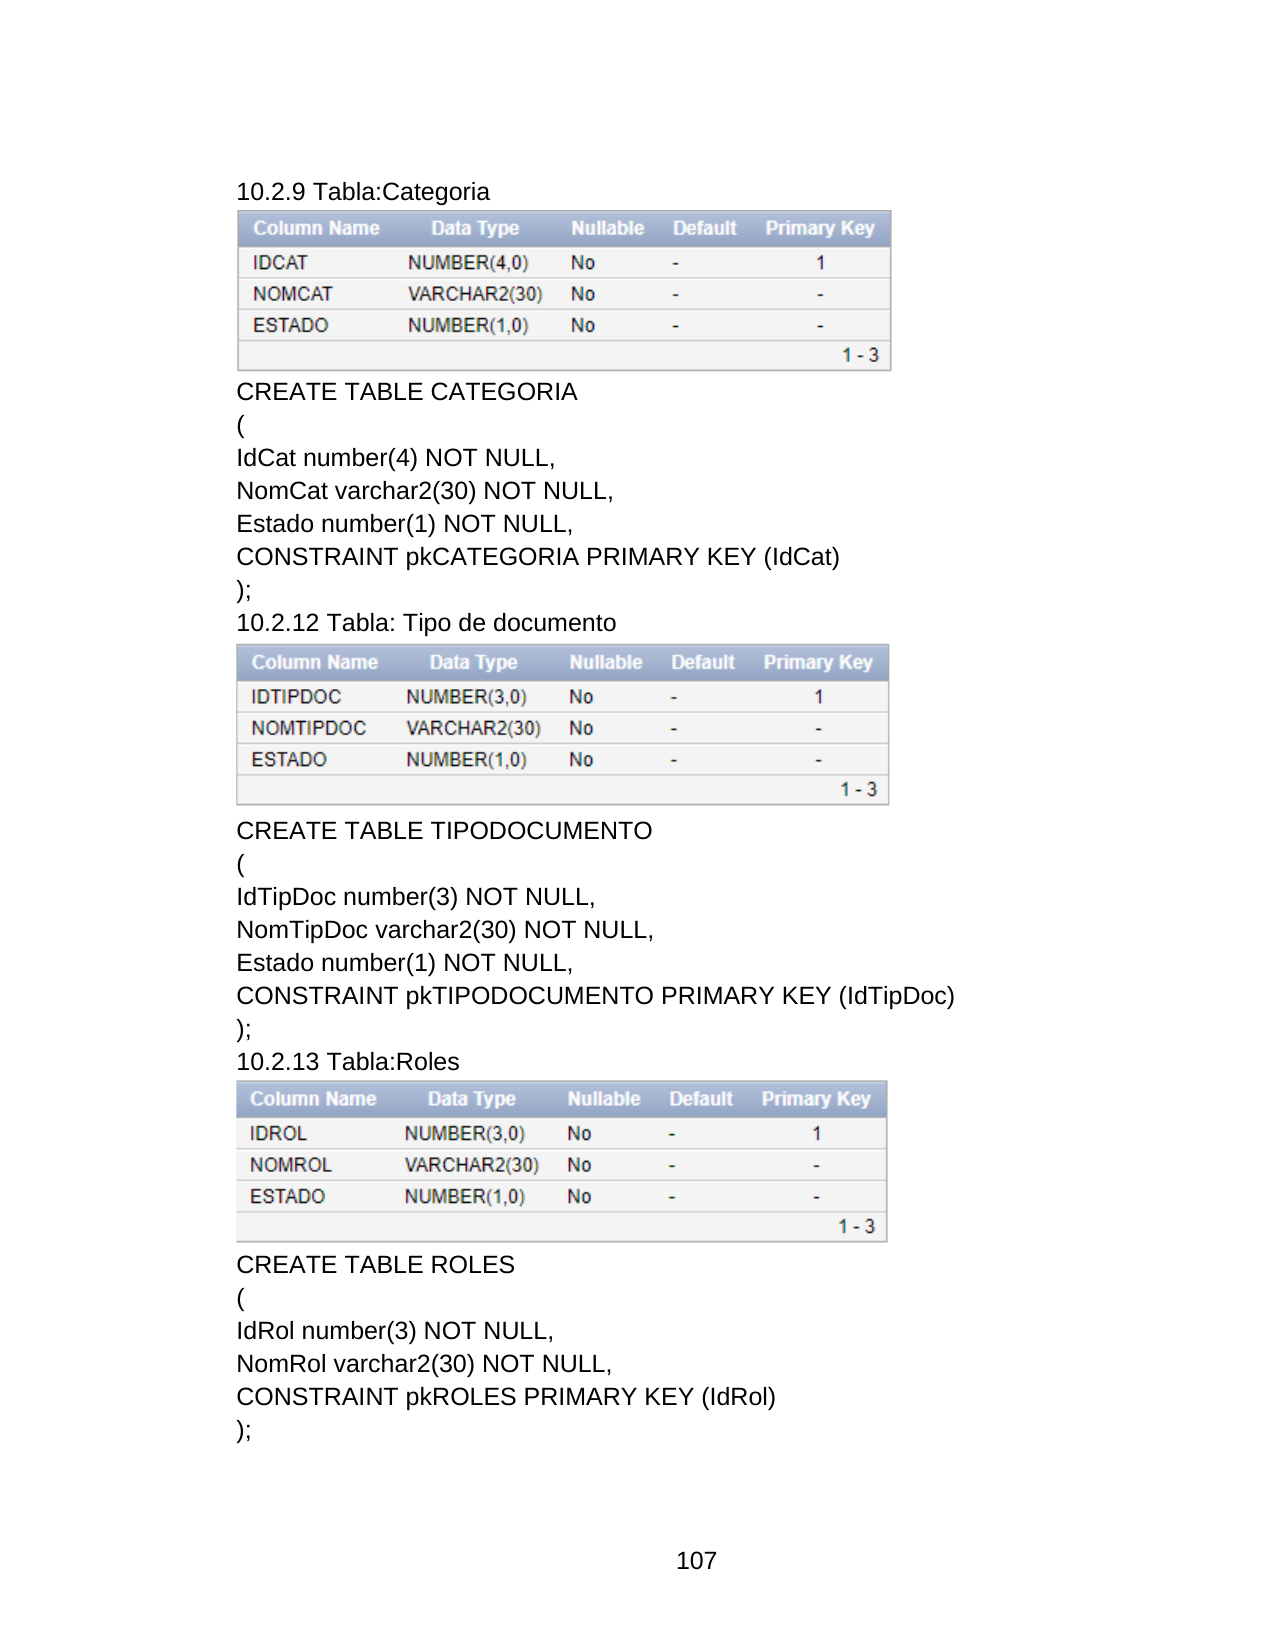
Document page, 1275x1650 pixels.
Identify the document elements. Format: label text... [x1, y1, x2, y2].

text CREATE TABLE ROLES [236, 1250, 1157, 1278]
text NomRol varchar2(30) NOT NULL, [236, 1349, 1157, 1378]
text 10.2.9 Tabla:Categoria [236, 177, 1157, 206]
text 10.2.12 Tabla: Tipo de documento [236, 608, 1157, 637]
picture [236, 641, 890, 812]
text Estado number(1) NOT NULL, [236, 948, 1157, 977]
text NomCat varchar2(30) NOT NULL, [236, 476, 1157, 505]
text 10.2.13 Tabla:Roles [236, 1047, 1157, 1076]
text CONSTRAINT pkCATEGORIA PRIMARY KEY (IdCat) [236, 542, 1157, 571]
text ( [236, 849, 1157, 877]
text IdTipDoc number(3) NOT NULL, [236, 882, 1157, 911]
text CONSTRAINT pkROLES PRIMARY KEY (IdRol) [236, 1382, 1157, 1411]
text CREATE TABLE CATEGORIA [236, 377, 1157, 406]
text IdCat number(4) NOT NULL, [236, 443, 1157, 472]
text NomTipDoc varchar2(30) NOT NULL, [236, 915, 1157, 943]
text IdRol number(3) NOT NULL, [236, 1316, 1157, 1344]
text ( [236, 410, 1157, 439]
text ); [236, 575, 1157, 604]
text CREATE TABLE TIPODOCUMENTO [236, 816, 1157, 844]
text CONSTRAINT pkTIPODOCUMENTO PRIMARY KEY (IdTipDoc) [236, 981, 1157, 1009]
picture [236, 1080, 891, 1246]
text Estado number(1) NOT NULL, [236, 509, 1157, 538]
text ( [236, 1283, 1157, 1312]
picture [236, 210, 894, 373]
text ); [236, 1014, 1157, 1043]
text ); [236, 1415, 1157, 1444]
